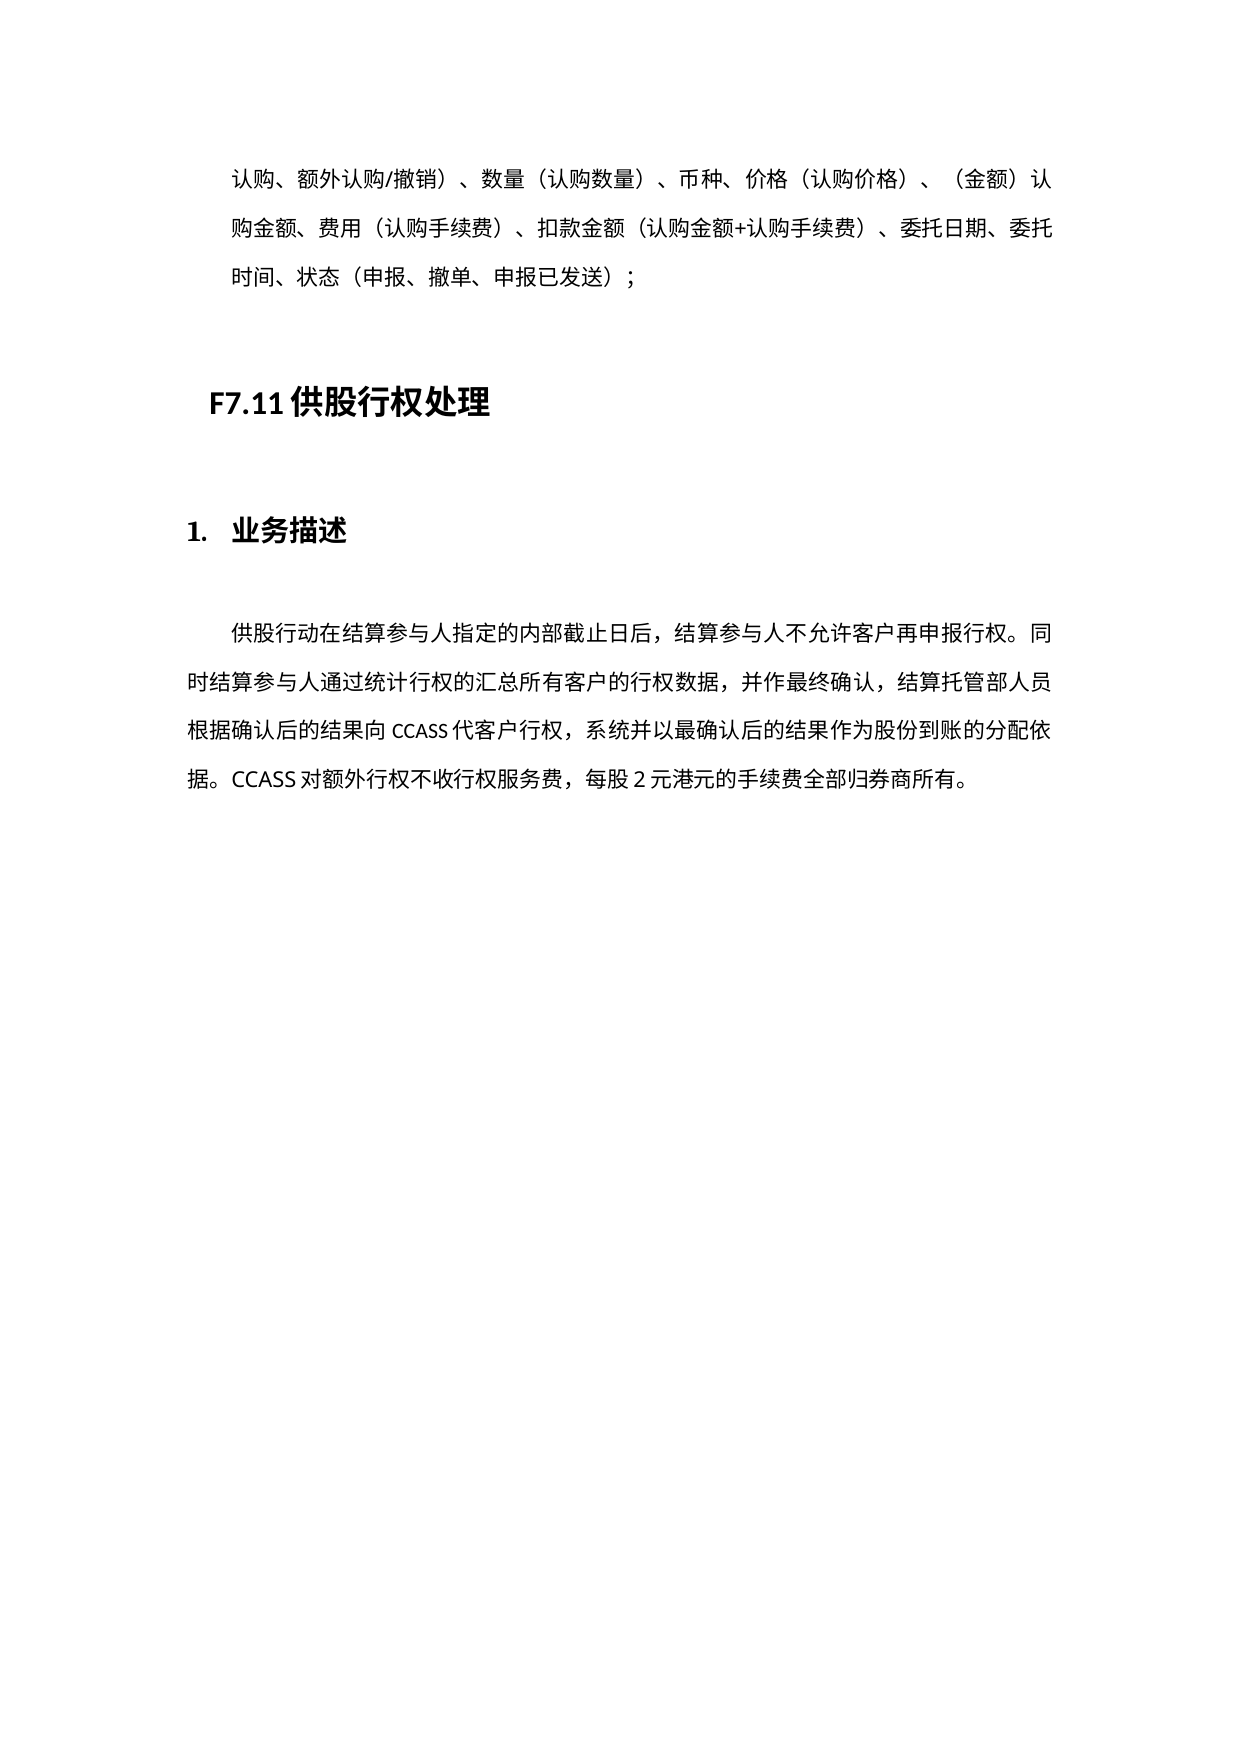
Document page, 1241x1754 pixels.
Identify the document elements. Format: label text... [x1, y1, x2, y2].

text 供股行动在结算参与人指定的内部截止日后，结算参与人不允许客户再申报行权。同时结算参与人通过统计行权的汇总所有客户的行权数据，并作最终确认，结算托管部人员根据确认后的结果向CCASS代客户行权，系统并以最确认后的结果作为股份到账的分配依据。CCASS对额外行权不收行权服务费，每股2元港元的手续费全部归券商所有。 [187, 616, 1053, 794]
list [187, 162, 1053, 292]
subtitle F7.11供股行权处理 [209, 367, 1053, 432]
subtitle 业务描述 [187, 497, 1053, 562]
